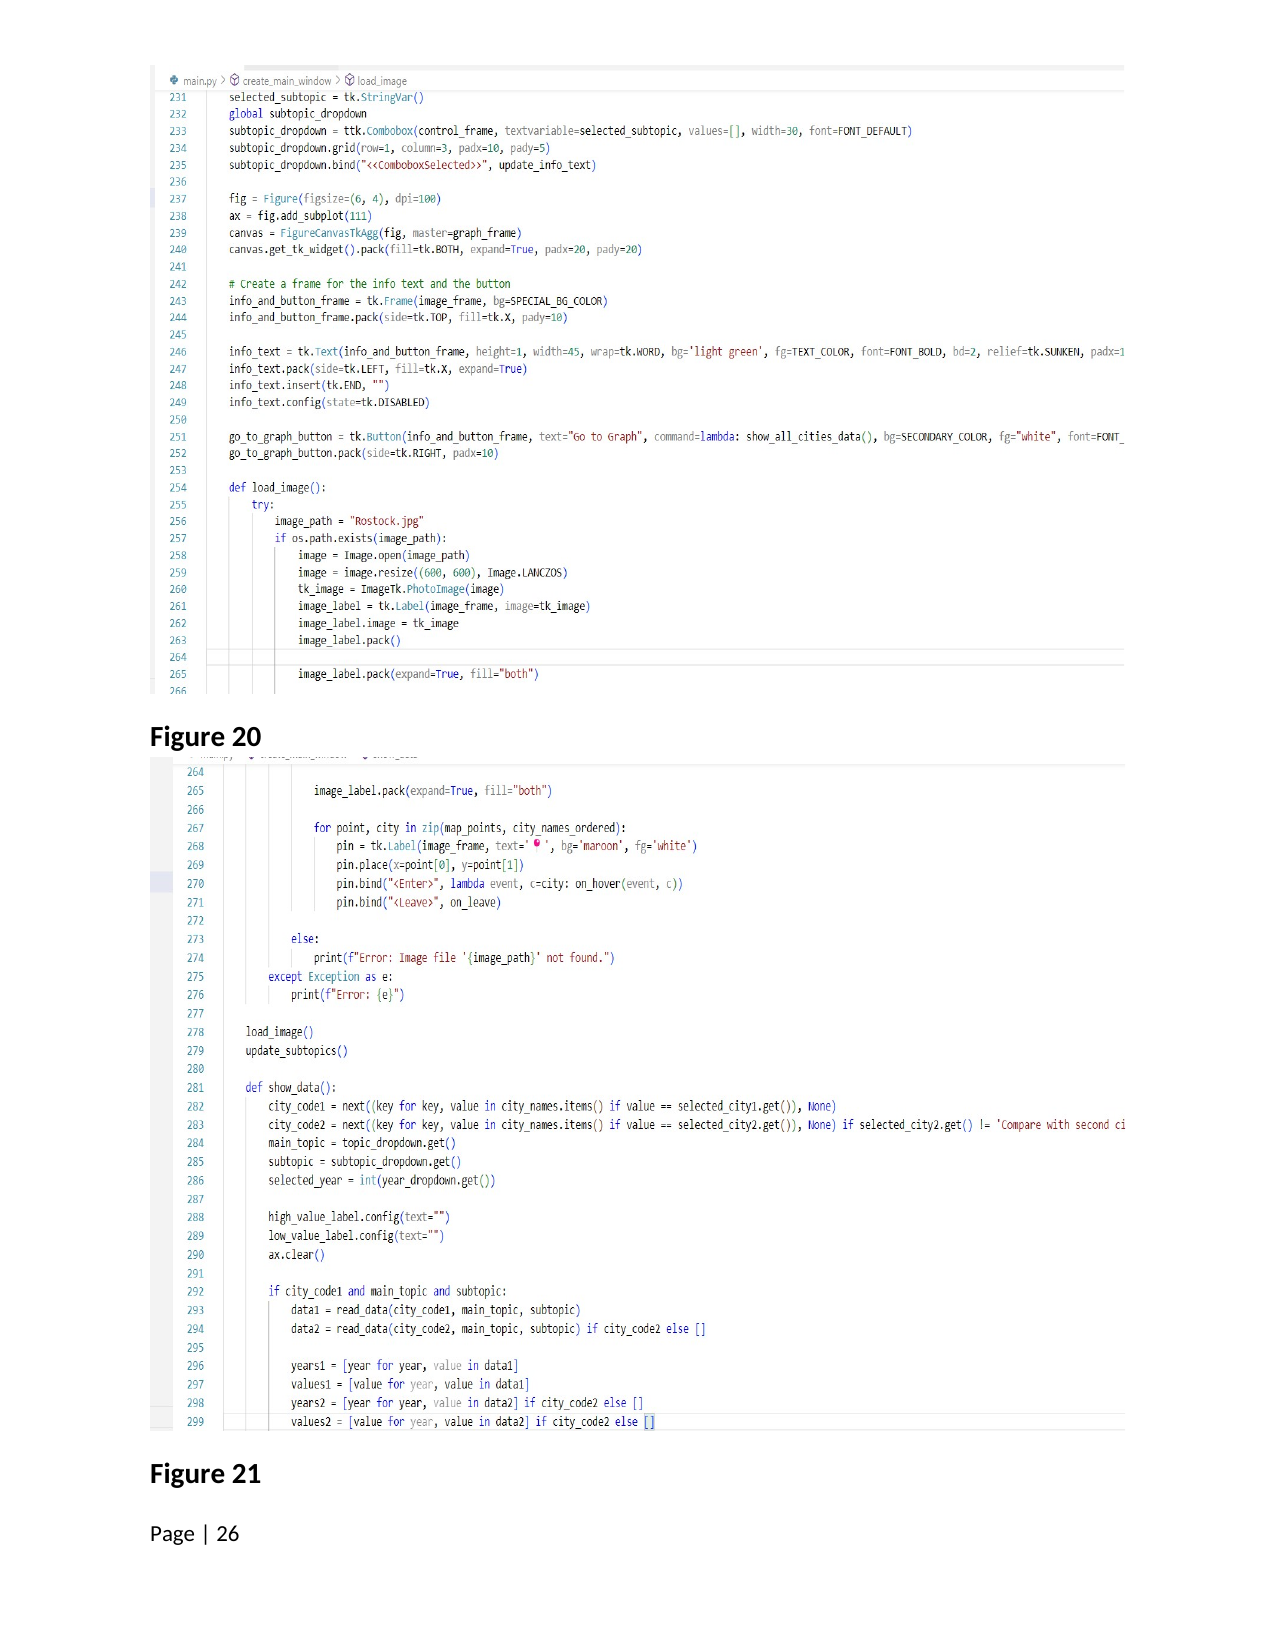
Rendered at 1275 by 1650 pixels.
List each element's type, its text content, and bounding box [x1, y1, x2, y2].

text Figure 20 [150, 718, 1125, 757]
picture [150, 757, 1125, 1431]
text Figure 21 [150, 1455, 1125, 1491]
picture [150, 65, 1125, 694]
